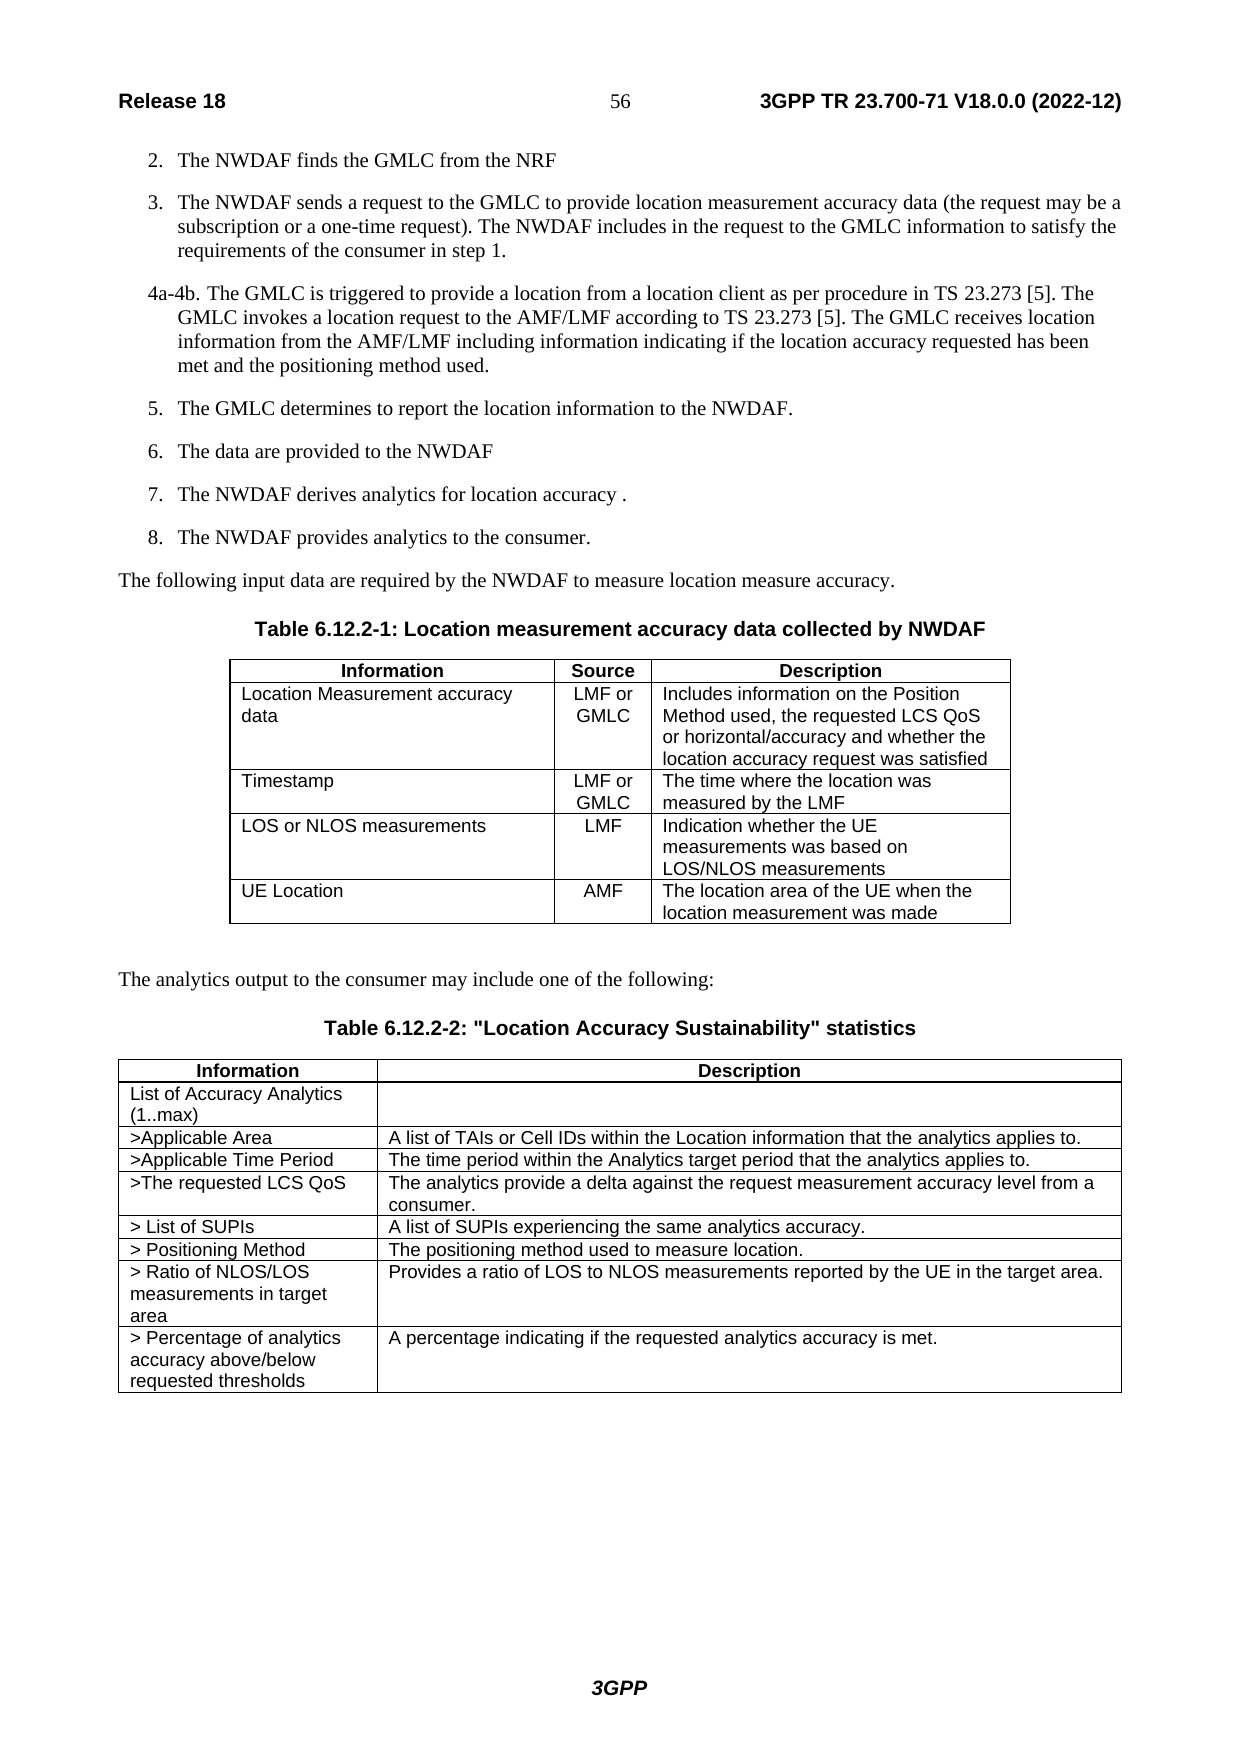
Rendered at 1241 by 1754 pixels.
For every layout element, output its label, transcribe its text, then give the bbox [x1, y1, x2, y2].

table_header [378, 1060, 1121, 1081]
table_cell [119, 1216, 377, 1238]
text 6. The data are provided to the NWDAF [148, 439, 1122, 463]
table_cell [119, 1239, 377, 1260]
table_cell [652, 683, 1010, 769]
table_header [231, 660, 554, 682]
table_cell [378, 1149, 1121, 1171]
text 5. The GMLC determines to report the location information to the NWDAF. [148, 396, 1122, 420]
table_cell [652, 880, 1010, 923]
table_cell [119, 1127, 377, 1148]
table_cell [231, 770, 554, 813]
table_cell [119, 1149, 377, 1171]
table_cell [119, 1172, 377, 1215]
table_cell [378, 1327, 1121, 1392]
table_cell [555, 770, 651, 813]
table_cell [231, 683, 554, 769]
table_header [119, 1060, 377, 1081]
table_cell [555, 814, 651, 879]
text 4a-4b. The GMLC is triggered to provide a location from a location client as per procedure in TS 23.273 [5]. The GMLC invokes a location request to the AMF/LMF according to TS 23.273 [5]. The GMLC receives location information from the AMF/LMF including information indicating if the location accuracy requested has been met and the positioning method used. [148, 281, 1122, 377]
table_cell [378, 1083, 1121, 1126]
text The analytics output to the consumer may include one of the following: [118, 967, 1122, 991]
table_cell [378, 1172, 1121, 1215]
text 3. The NWDAF sends a request to the GMLC to provide location measurement accuracy data (the request may be a subscription or a one-time request). The NWDAF includes in the request to the GMLC information to satisfy the requirements of the consumer in step 1. [148, 190, 1122, 262]
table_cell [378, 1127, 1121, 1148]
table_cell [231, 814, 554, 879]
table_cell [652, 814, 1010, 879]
text 2. The NWDAF finds the GMLC from the NRF [148, 147, 1122, 172]
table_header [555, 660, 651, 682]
text 8. The NWDAF provides analytics to the consumer. [148, 525, 1122, 549]
text Table 6.12.2-2: "Location Accuracy Sustainability" statistics [118, 1016, 1122, 1040]
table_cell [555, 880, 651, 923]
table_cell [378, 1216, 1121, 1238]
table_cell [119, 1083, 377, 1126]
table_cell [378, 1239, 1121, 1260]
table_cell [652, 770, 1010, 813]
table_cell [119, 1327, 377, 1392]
text 7. The NWDAF derives analytics for location accuracy . [148, 482, 1122, 506]
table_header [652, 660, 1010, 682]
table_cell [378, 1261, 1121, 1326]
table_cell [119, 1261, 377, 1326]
text Table 6.12.2-1: Location measurement accuracy data collected by NWDAF [118, 617, 1122, 641]
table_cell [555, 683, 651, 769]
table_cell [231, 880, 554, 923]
text The following input data are required by the NWDAF to measure location measure accuracy. [118, 567, 1122, 592]
